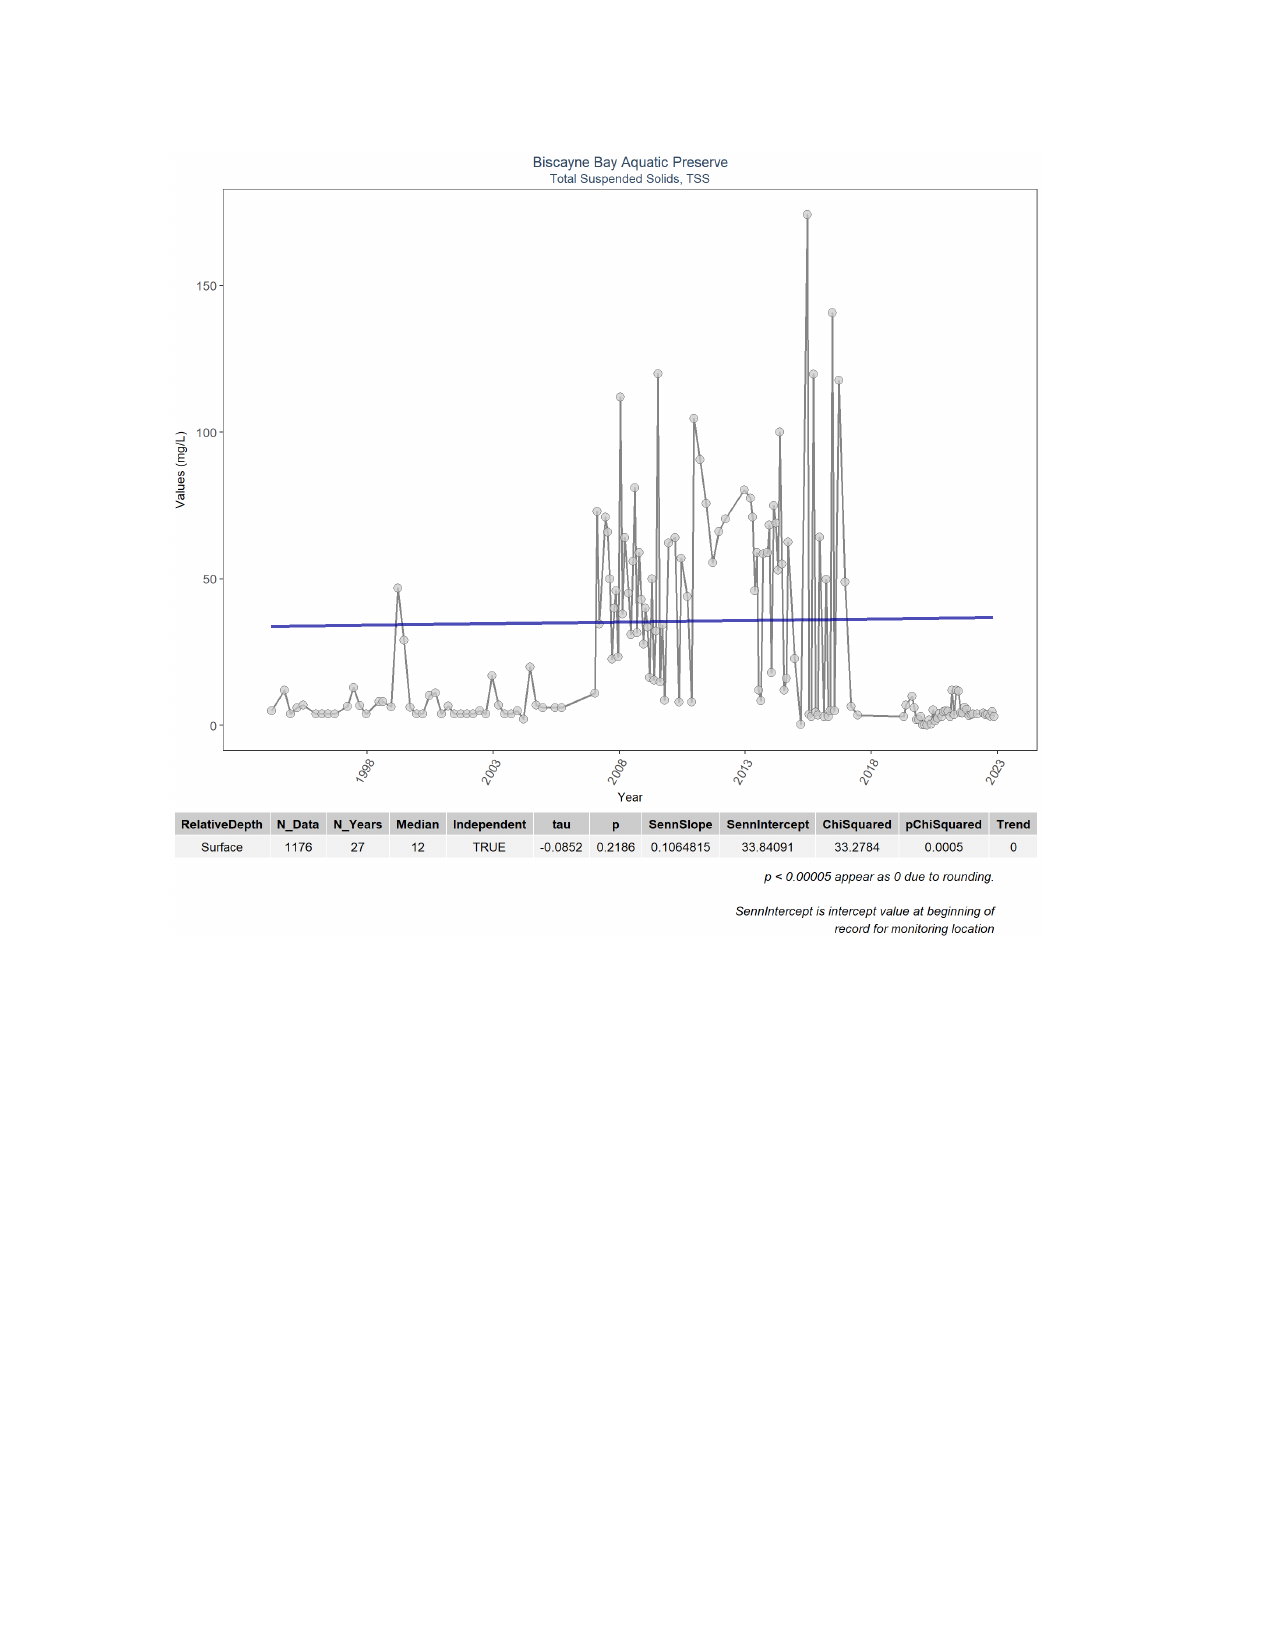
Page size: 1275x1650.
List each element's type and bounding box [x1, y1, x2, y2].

picture [168, 150, 1044, 938]
